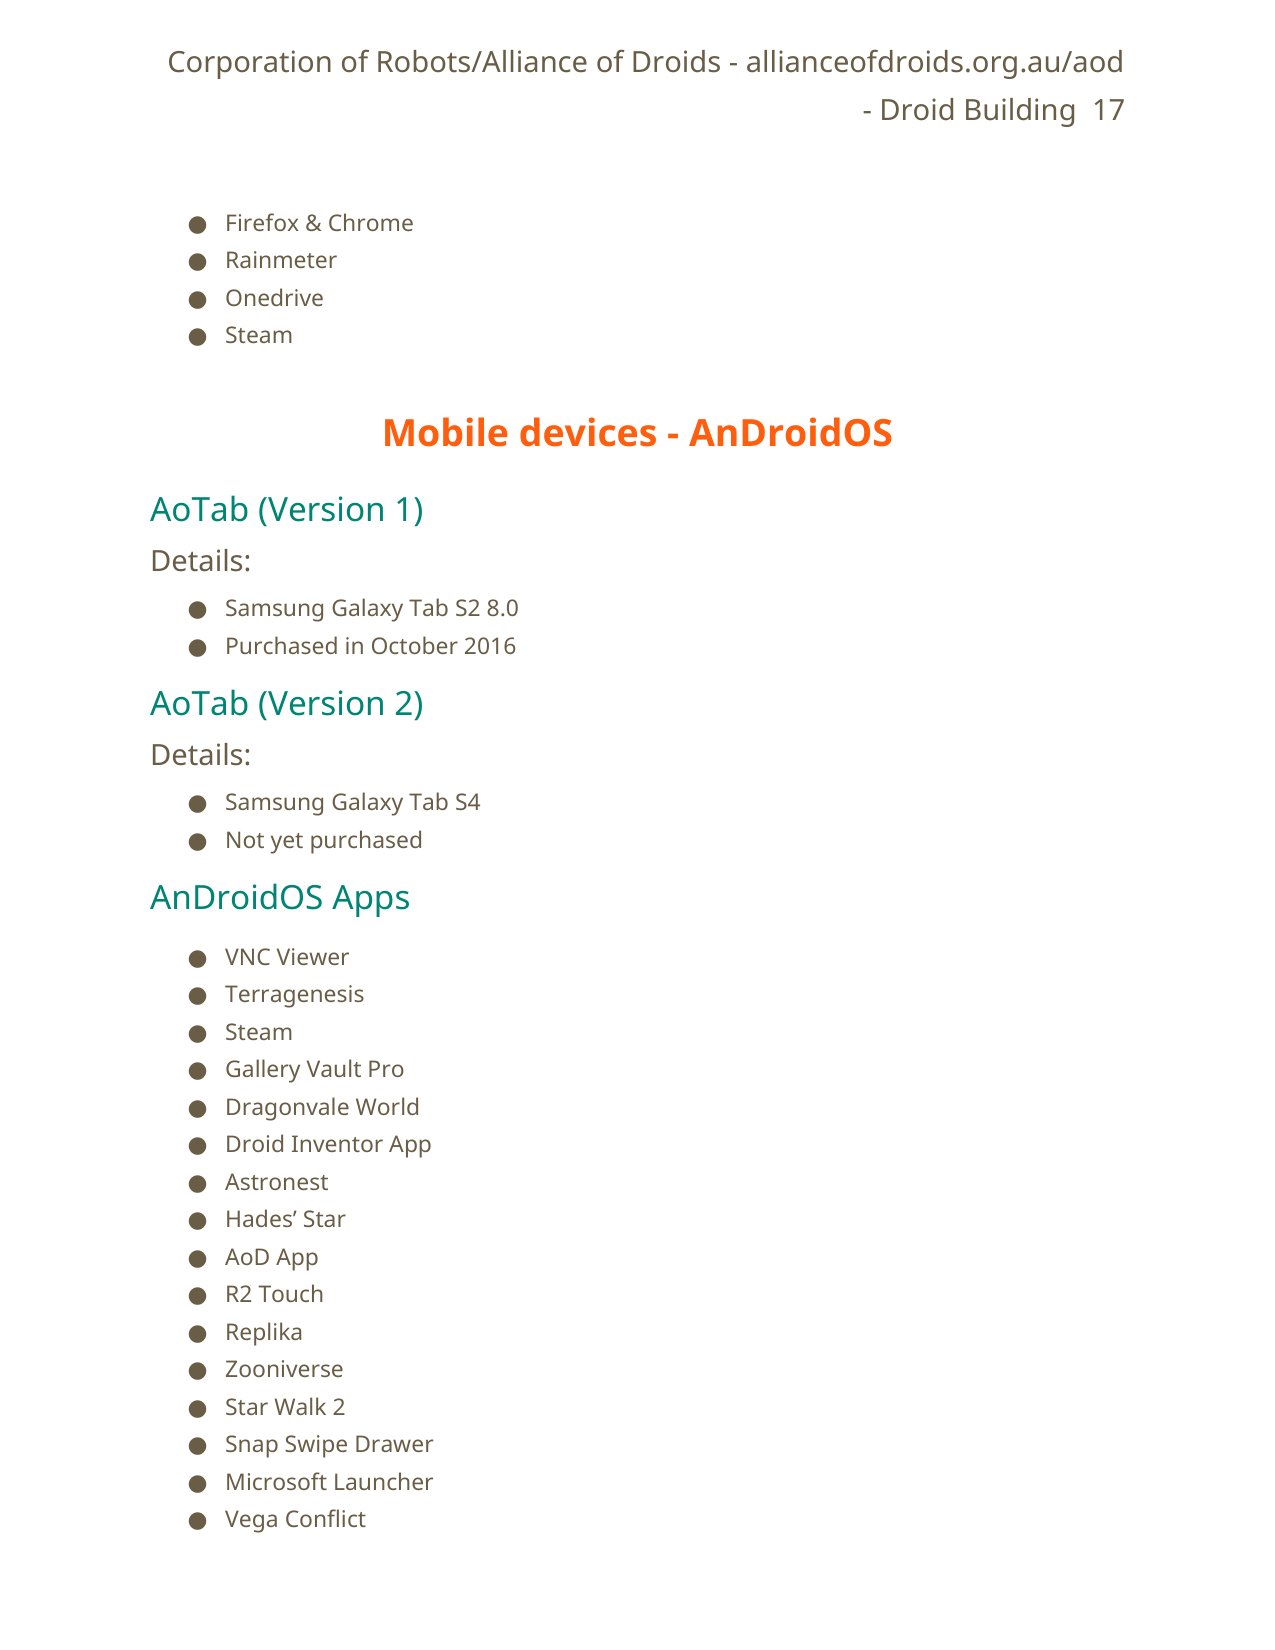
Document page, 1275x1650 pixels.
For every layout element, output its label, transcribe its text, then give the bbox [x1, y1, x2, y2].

list Steam [187, 1016, 1125, 1047]
subtitle AoTab (Version 1) [150, 486, 1125, 531]
list Zooniverse [187, 1353, 1125, 1384]
list Not yet purchased [187, 824, 1125, 855]
list Samsung Galaxy Tab S2 8.0 [187, 592, 1125, 623]
list Astronest [187, 1166, 1125, 1197]
list Microsoft Launcher [187, 1466, 1125, 1497]
list Gallery Vault Pro [187, 1053, 1125, 1084]
list AoD App [187, 1241, 1125, 1272]
subtitle Details: [150, 540, 1125, 580]
list Replika [187, 1316, 1125, 1347]
list Samsung Galaxy Tab S4 [187, 786, 1125, 818]
list Onedrive [187, 282, 1125, 313]
subtitle Details: [150, 734, 1125, 774]
list VNC Viewer [187, 941, 1125, 972]
list R2 Touch [187, 1278, 1125, 1309]
list Rainmeter [187, 244, 1125, 275]
subtitle Mobile devices - AnDroidOS [150, 407, 1125, 458]
list Steam [187, 319, 1125, 350]
list Star Walk 2 [187, 1391, 1125, 1422]
subtitle AoTab (Version 2) [150, 680, 1125, 725]
list Hades’ Star [187, 1203, 1125, 1234]
list Snap Swipe Drawer [187, 1428, 1125, 1459]
subtitle AnDroidOS Apps [150, 874, 1125, 919]
list Purchased in October 2016 [187, 630, 1125, 661]
list Firefox & Chrome [187, 207, 1125, 238]
list Droid Inventor App [187, 1128, 1125, 1159]
list Vega Conflict [187, 1503, 1125, 1534]
list Terragenesis [187, 978, 1125, 1009]
list Dragonvale World [187, 1091, 1125, 1122]
